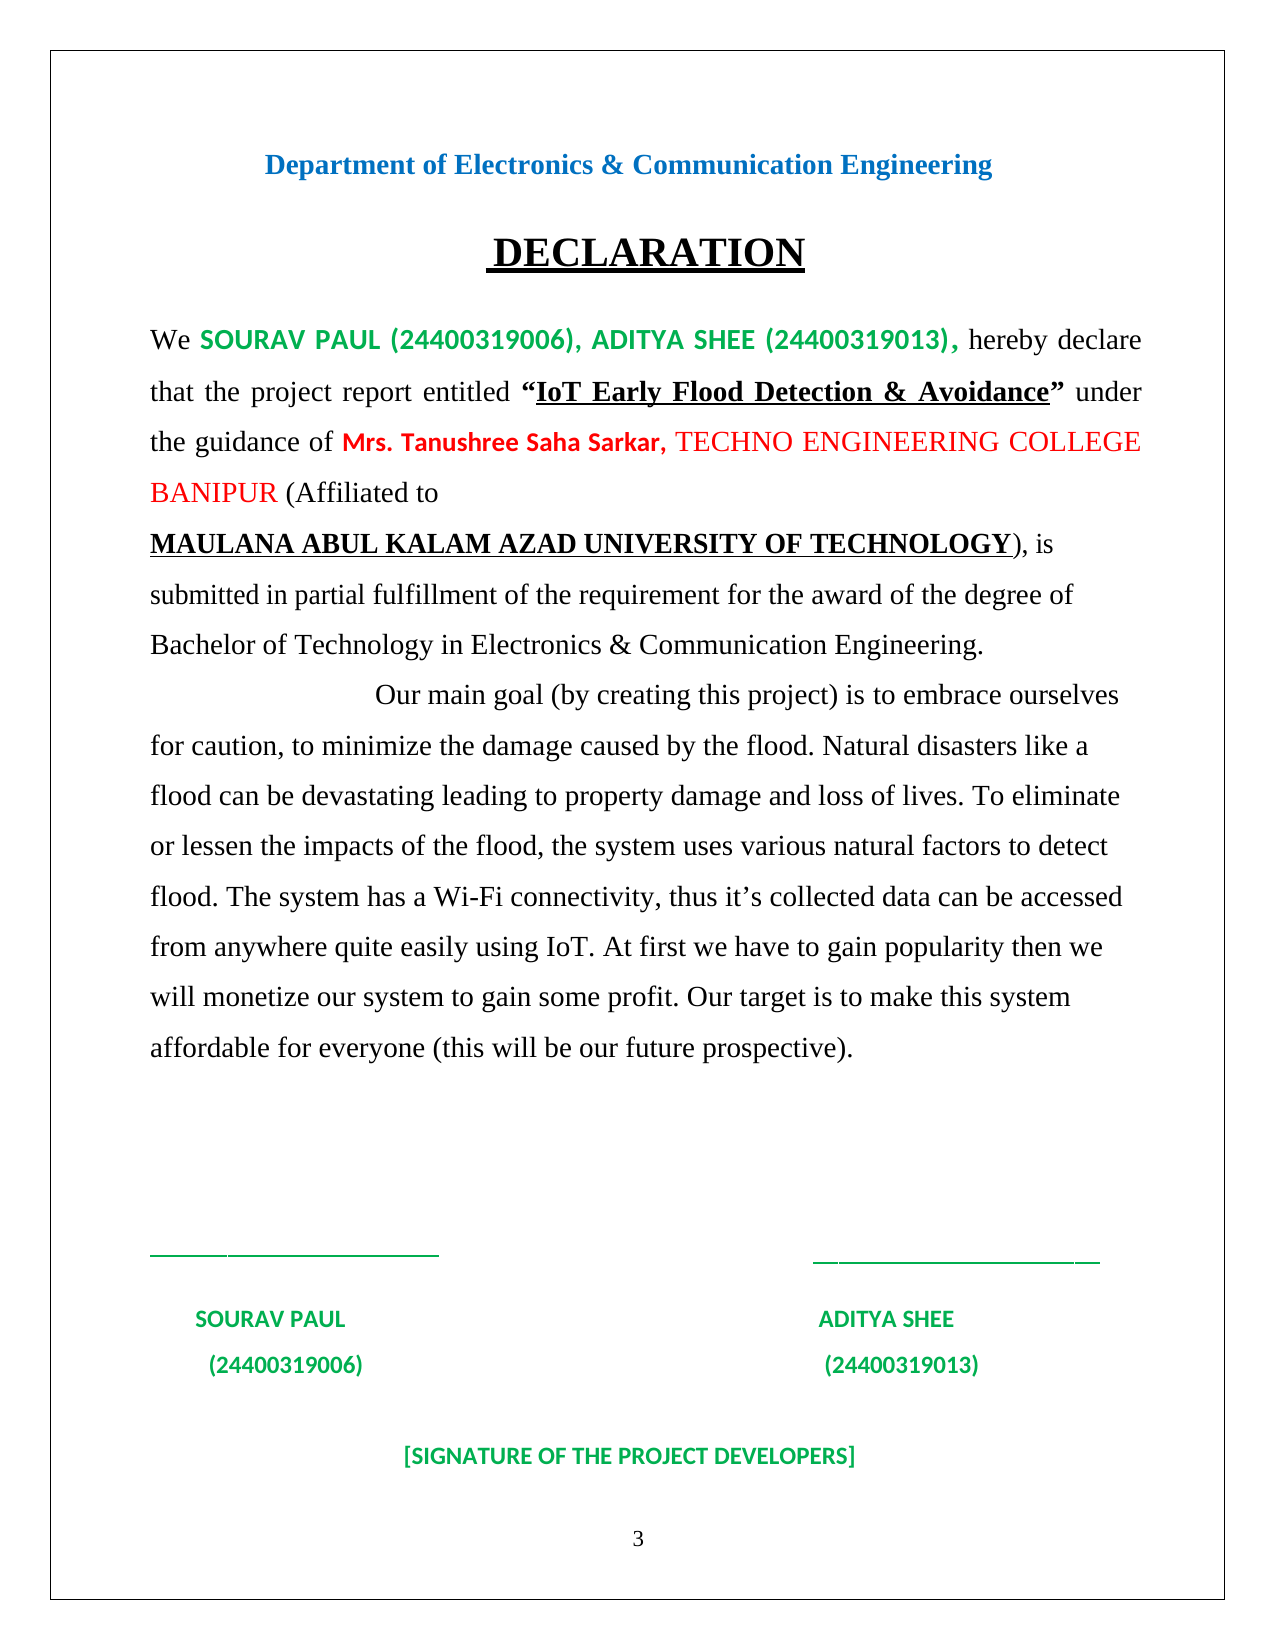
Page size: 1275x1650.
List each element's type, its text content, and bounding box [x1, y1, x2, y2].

text [SIGNATURE OF THE PROJECT DEVELOPERS] [184, 1441, 1076, 1471]
subtitle SOURAV PAUL ADITYA SHEE (24400319006) (24400319013) [150, 1303, 1063, 1380]
text We SOURAV PAUL (24400319006), ADITYA SHEE (24400319013), hereby declare that the project report entitled “IoT Early Flood Detection & Avoidance” under the guidance of Mrs. Tanushree Saha Sarkar, TECHNO ENGINEERING COLLEGE BANIPUR (Affiliated to [150, 321, 1142, 508]
text MAULANA ABUL KALAM AZAD UNIVERSITY OF TECHNOLOGY), is submitted in partial fulfillment of the requirement for the award of the degree of Bachelor of Technology in Electronics & Communication Engineering. [150, 527, 1088, 661]
text Our main goal (by creating this project) is to embrace ourselves for caution, to minimize the damage caused by the flood. Natural disasters like a flood can be devastating leading to property damage and loss of lives. To eliminate or lessen the impacts of the flood, the system uses various natural factors to detect flood. The system has a Wi-Fi connectivity, thus it’s collected data can be accessed from anywhere quite easily using IoT. At first we have to gain popularity then we will monetize our system to gain some profit. Our target is to make this system affordable for everyone (this will be our future prospective). [150, 677, 1136, 1063]
text DECLARATION [149, 227, 1142, 275]
